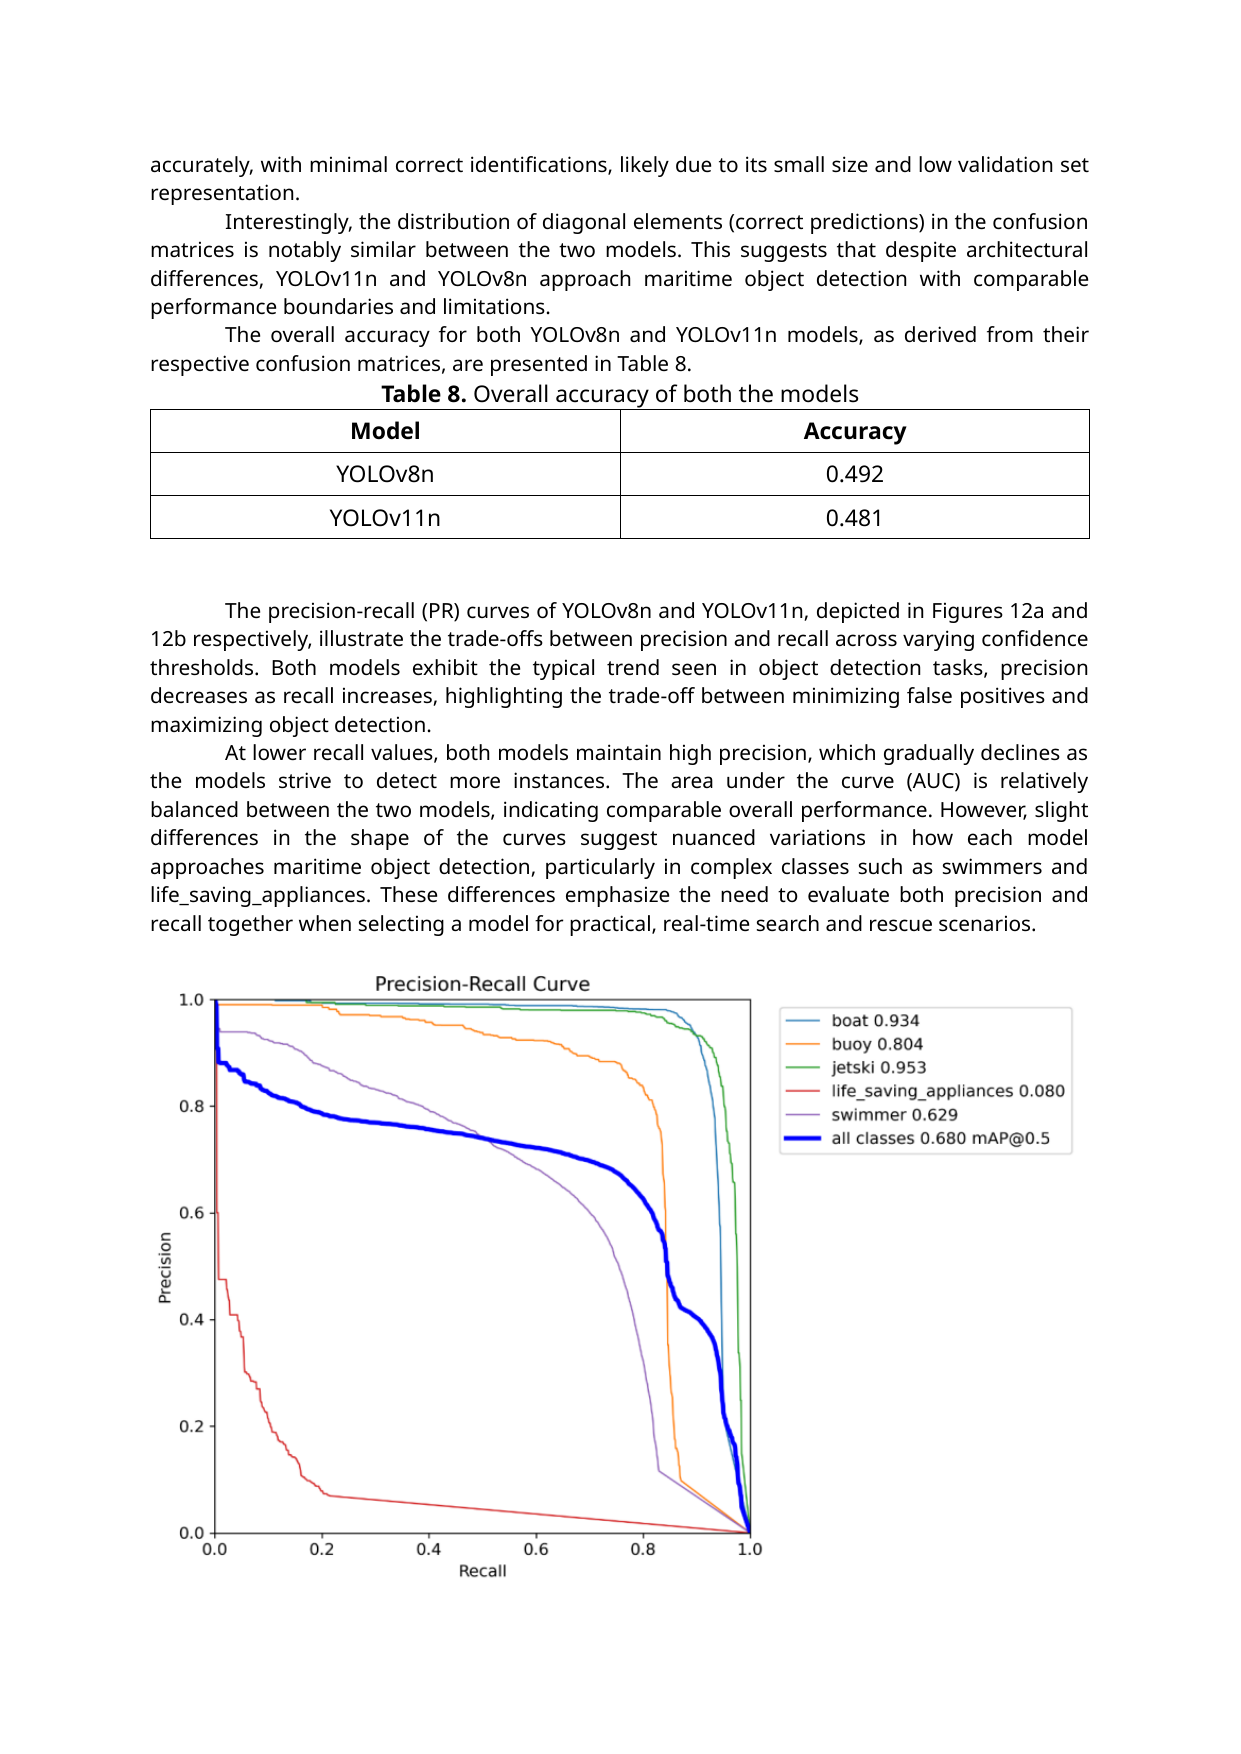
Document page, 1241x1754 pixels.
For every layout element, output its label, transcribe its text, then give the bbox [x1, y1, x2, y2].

text Interestingly, the distribution of diagonal elements (correct predictions) in the confusion matrices is notably similar between the two models. This suggests that despite architectural differences, YOLOv11n and YOLOv8n approach maritime object detection with comparable performance boundaries and limitations. [150, 207, 1090, 321]
table_header Accuracy [621, 410, 1089, 452]
table_cell 0.492 [621, 453, 1089, 495]
table_cell YOLOv11n [151, 496, 620, 538]
table_cell 0.481 [621, 496, 1089, 538]
picture [150, 962, 1088, 1589]
table_header Model [151, 410, 620, 452]
text At lower recall values, both models maintain high precision, which gradually declines as the models strive to detect more instances. The area under the curve (AUC) is relatively balanced between the two models, indicating comparable overall performance. However, slight differences in the shape of the curves suggest nuanced variations in how each model approaches maritime object detection, particularly in complex classes such as swimmers and life_saving_appliances. These differences emphasize the need to evaluate both precision and recall together when selecting a model for practical, real-time search and rescue scenarios. [150, 738, 1090, 937]
text Table 8. Overall accuracy of both the models [150, 377, 1090, 409]
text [150, 150, 1090, 207]
text The precision-recall (PR) curves of YOLOv8n and YOLOv11n, depicted in Figures 12a and 12b respectively, illustrate the trade-offs between precision and recall across varying confidence thresholds. Both models exhibit the typical trend seen in object detection tasks, precision decreases as recall increases, highlighting the trade-off between minimizing false positives and maximizing object detection. [150, 596, 1090, 738]
text The overall accuracy for both YOLOv8n and YOLOv11n models, as derived from their respective confusion matrices, are presented in Table 8. [150, 321, 1090, 377]
table_cell YOLOv8n [151, 453, 620, 495]
